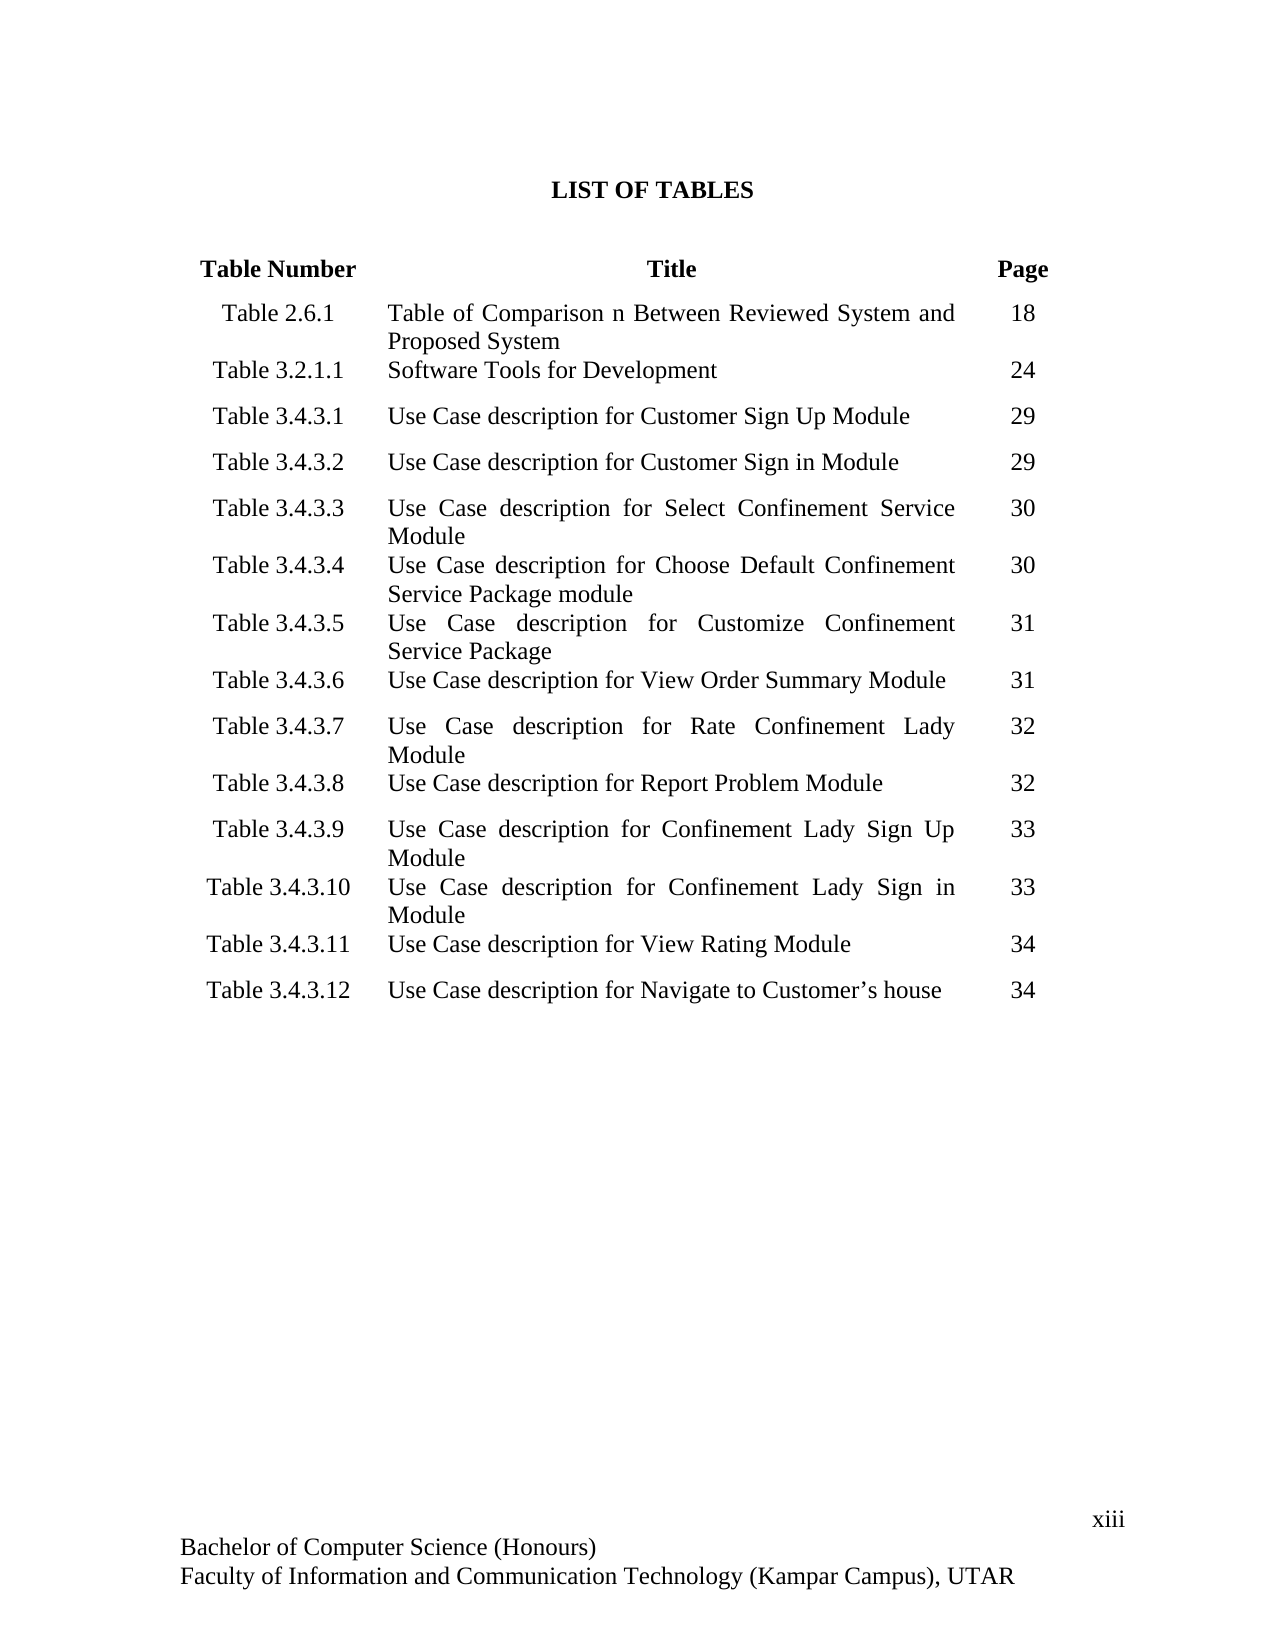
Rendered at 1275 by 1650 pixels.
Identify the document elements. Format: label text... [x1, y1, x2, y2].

table_cell Use Case description for Navigate to Customer’s house [376, 975, 967, 1021]
table_cell Use Case description for Customize Confinement Service Package [376, 608, 967, 665]
table_cell Table 3.4.3.6 [180, 665, 376, 711]
table_cell Use Case description for Select Confinement Service Module [376, 493, 967, 550]
table_cell 33 [967, 814, 1079, 872]
table_cell 34 [967, 975, 1079, 1021]
table_cell Use Case description for View Order Summary Module [376, 665, 967, 711]
table_cell 29 [967, 401, 1079, 447]
table_cell Table 3.4.3.8 [180, 769, 376, 814]
table_cell Use Case description for View Rating Module [376, 929, 967, 975]
table_cell 33 [967, 872, 1079, 929]
table_cell Table 3.4.3.10 [180, 872, 376, 929]
table_cell 18 [967, 298, 1079, 355]
table_cell Table 3.4.3.7 [180, 711, 376, 768]
table_cell 24 [967, 355, 1079, 401]
table_cell Use Case description for Rate Confinement Lady Module [376, 711, 967, 768]
table_cell 32 [967, 711, 1079, 768]
table_cell Table 3.4.3.4 [180, 550, 376, 608]
table_cell 29 [967, 447, 1079, 493]
table_cell Use Case description for Confinement Lady Sign in Module [376, 872, 967, 929]
table_header Title [376, 254, 967, 298]
table_cell 34 [967, 929, 1079, 975]
table_cell 32 [967, 769, 1079, 814]
table_cell Table 3.4.3.2 [180, 447, 376, 493]
table_cell Table 3.4.3.1 [180, 401, 376, 447]
table_cell Table 3.4.3.3 [180, 493, 376, 550]
table_cell Table 3.4.3.12 [180, 975, 376, 1021]
table_cell Table 3.4.3.9 [180, 814, 376, 872]
subtitle LIST OF TABLES [180, 175, 1125, 204]
table_cell 31 [967, 665, 1079, 711]
table_cell Table of Comparison n Between Reviewed System and Proposed System [376, 298, 967, 355]
table_cell Table 3.4.3.5 [180, 608, 376, 665]
table_header Page [967, 254, 1079, 298]
table_cell Use Case description for Customer Sign Up Module [376, 401, 967, 447]
table_header Table Number [180, 254, 376, 298]
table_cell Table 3.2.1.1 [180, 355, 376, 401]
table_cell Table 3.4.3.11 [180, 929, 376, 975]
table_cell 30 [967, 493, 1079, 550]
table_cell Software Tools for Development [376, 355, 967, 401]
table_cell 30 [967, 550, 1079, 608]
table_cell 31 [967, 608, 1079, 665]
table_cell Use Case description for Choose Default Confinement Service Package module [376, 550, 967, 608]
table_cell Use Case description for Confinement Lady Sign Up Module [376, 814, 967, 872]
table_cell Use Case description for Report Problem Module [376, 769, 967, 814]
table_cell Table 2.6.1 [180, 298, 376, 355]
table_cell Use Case description for Customer Sign in Module [376, 447, 967, 493]
